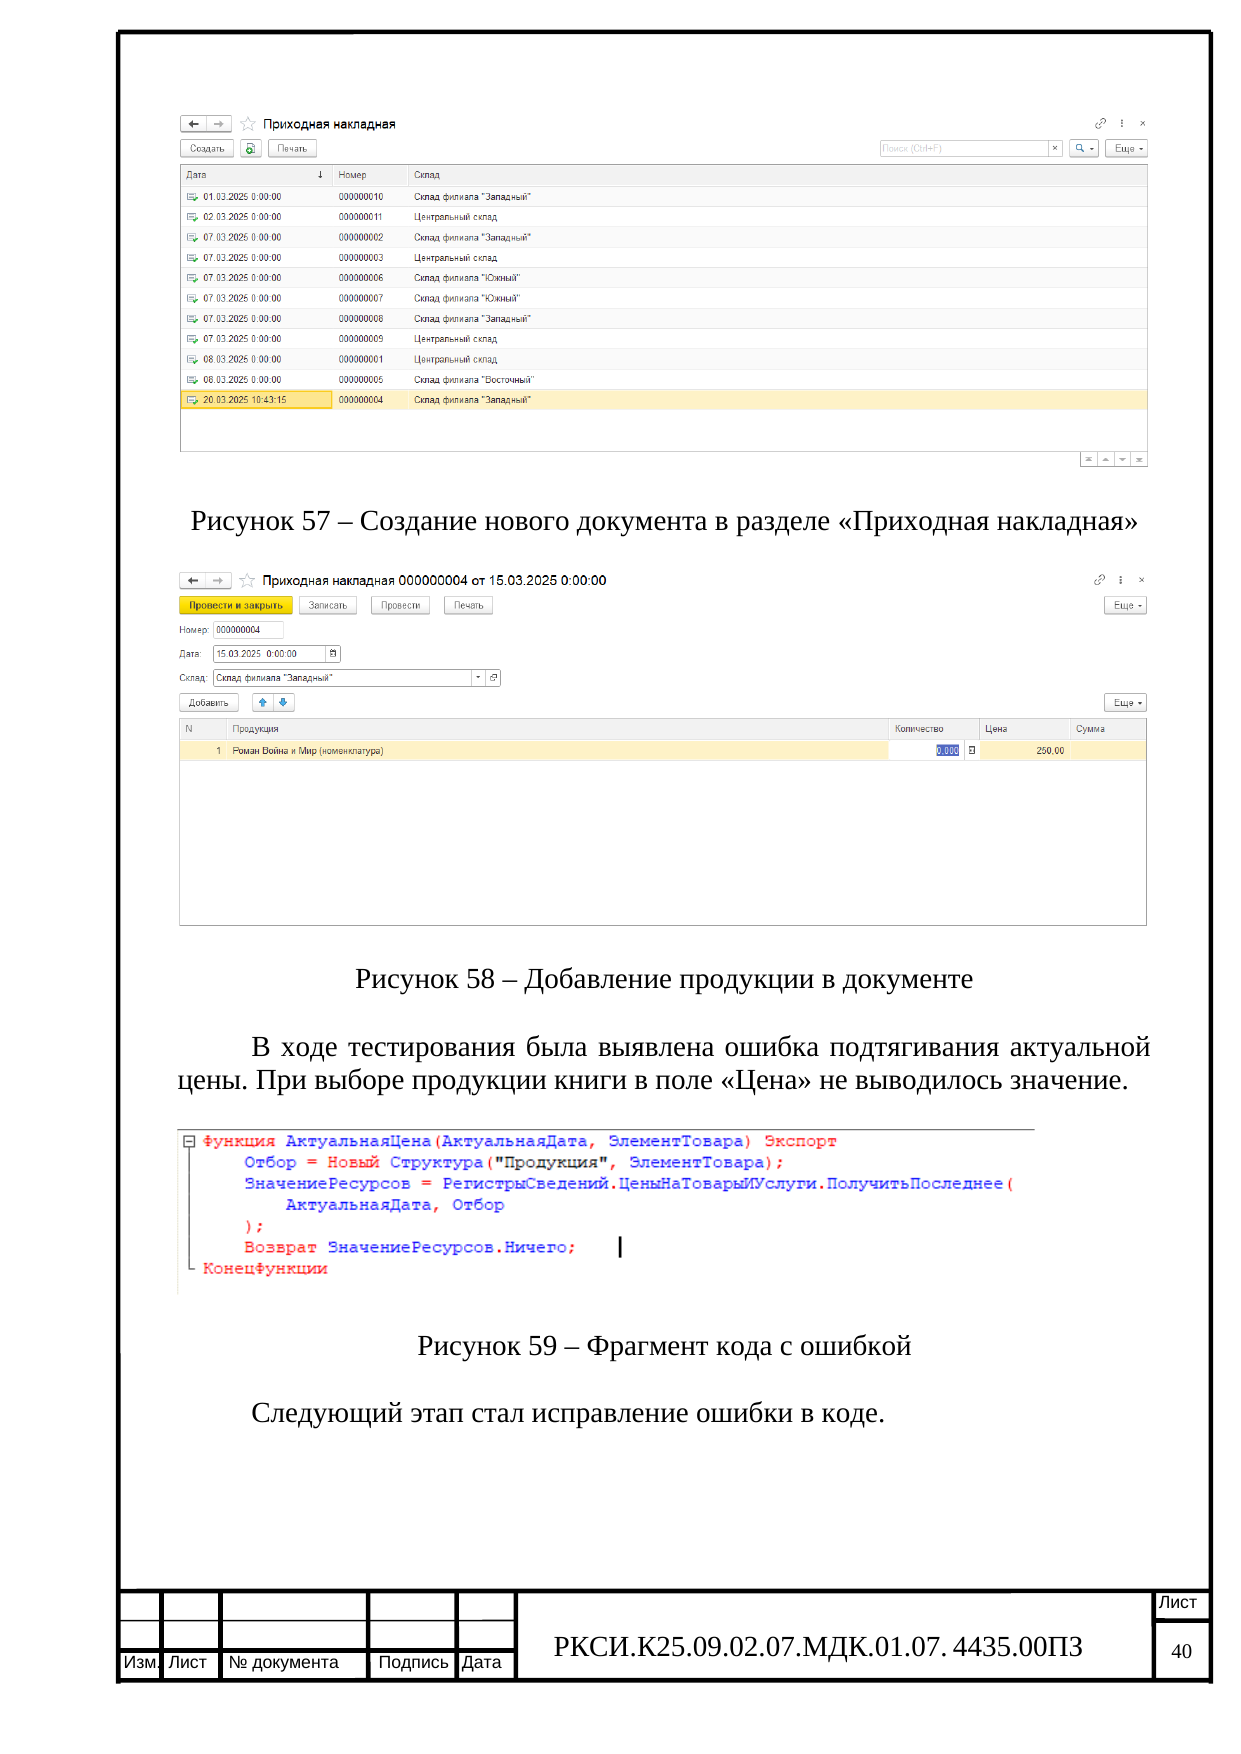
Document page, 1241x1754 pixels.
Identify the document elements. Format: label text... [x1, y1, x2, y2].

text Рисунок 58 – Добавление продукции в документе [177, 962, 1152, 995]
picture [177, 570, 1153, 929]
text Следующий этап стал исправление ошибки в коде. [177, 1395, 1152, 1428]
picture [177, 1129, 1035, 1295]
picture [177, 112, 1152, 470]
text Рисунок 59 – Фрагмент кода с ошибкой [177, 1328, 1152, 1361]
text В ходе тестирования была выявлена ошибка подтягивания актуальной цены. При выборе продукции книги в поле «Цена» не выводилось значение. [177, 1029, 1152, 1096]
text Рисунок 57 – Создание нового документа в разделе «Приходная накладная» [177, 503, 1152, 537]
